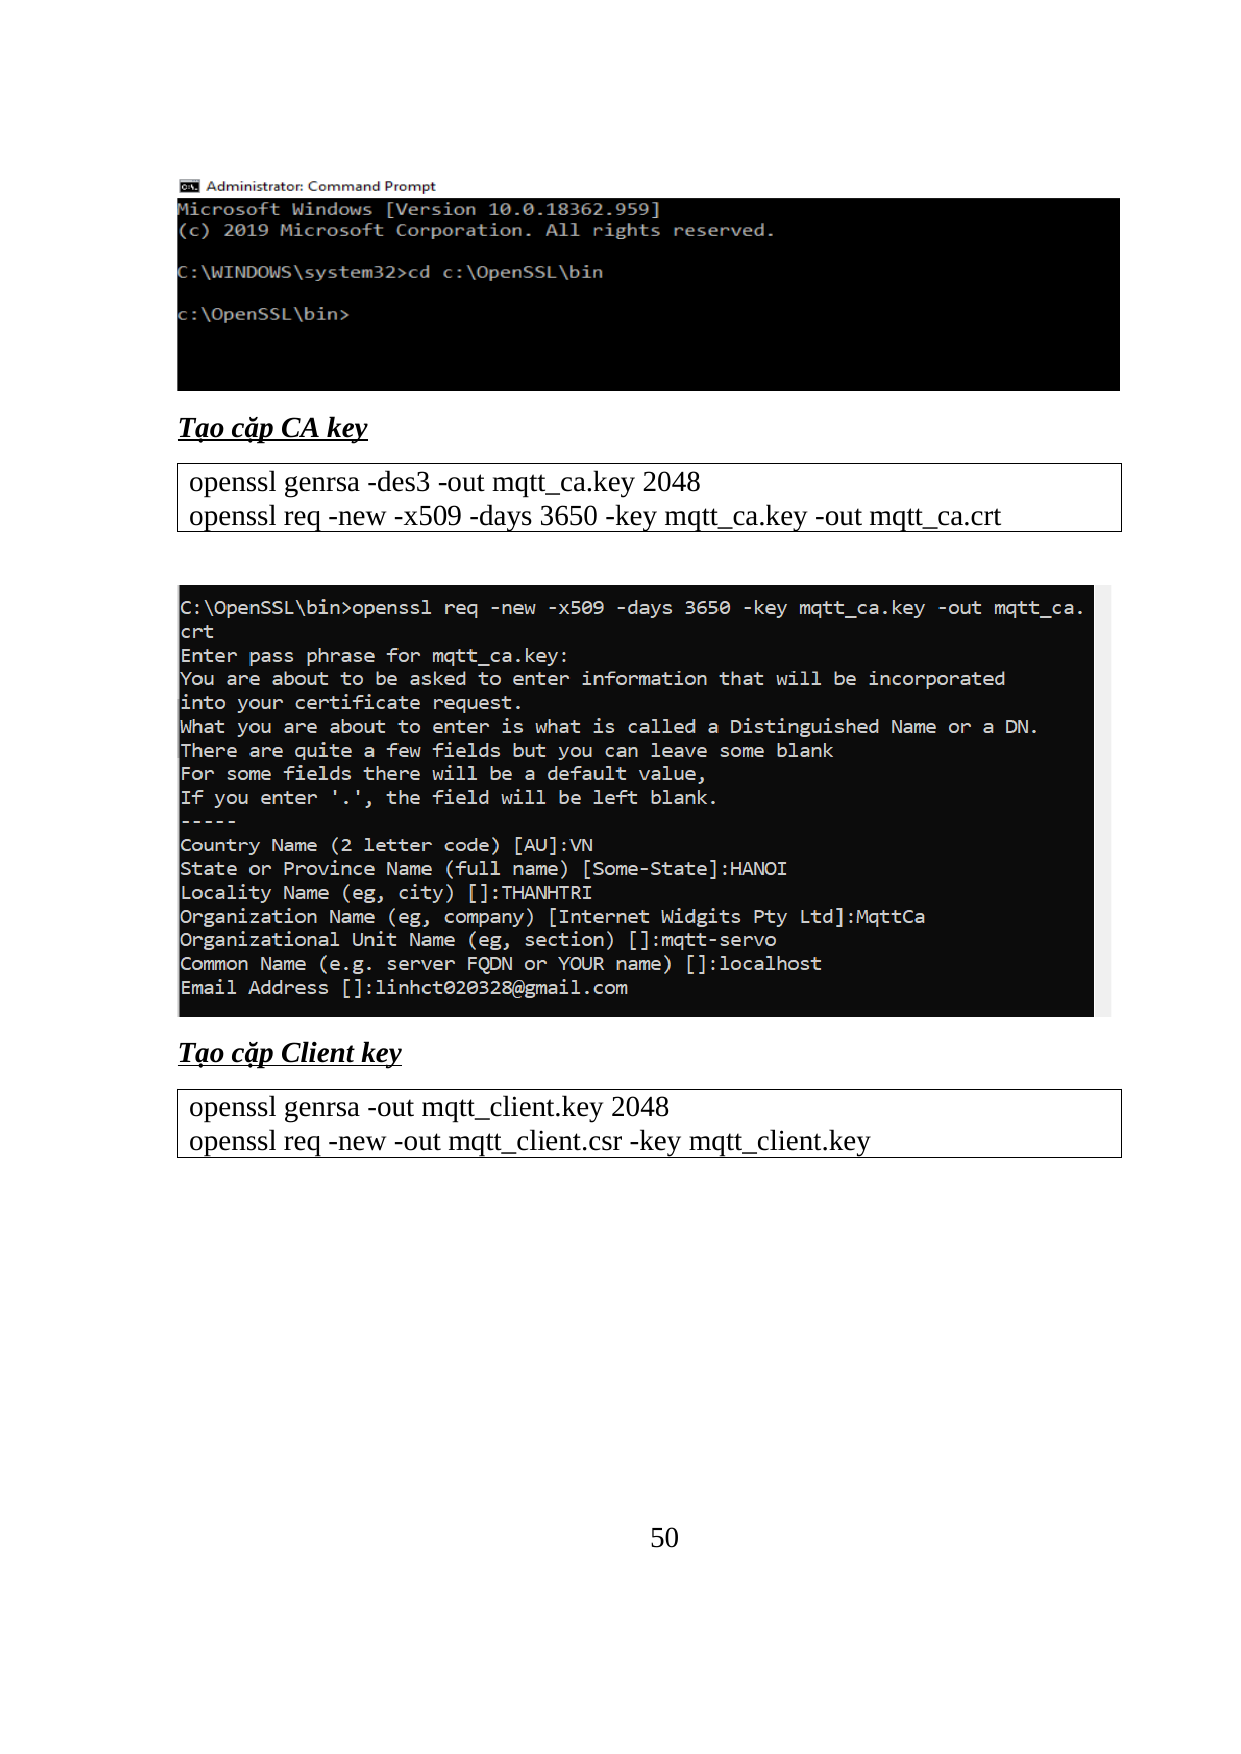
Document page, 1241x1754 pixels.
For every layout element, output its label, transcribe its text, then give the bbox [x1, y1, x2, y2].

picture [177, 174, 1120, 391]
text Tạo cặp CA key [177, 410, 1152, 444]
table_header openssl genrsa -out mqtt_client.key 2048 openssl req -new -out mqtt_client.csr -key mqtt_client.key [178, 1090, 1121, 1157]
picture [177, 585, 1112, 1017]
text Tạo cặp Client key [177, 1036, 1152, 1069]
table_header openssl genrsa -des3 -out mqtt_ca.key 2048 openssl req -new -x509 -days 3650 -key mqtt_ca.key -out mqtt_ca.crt [178, 464, 1121, 531]
